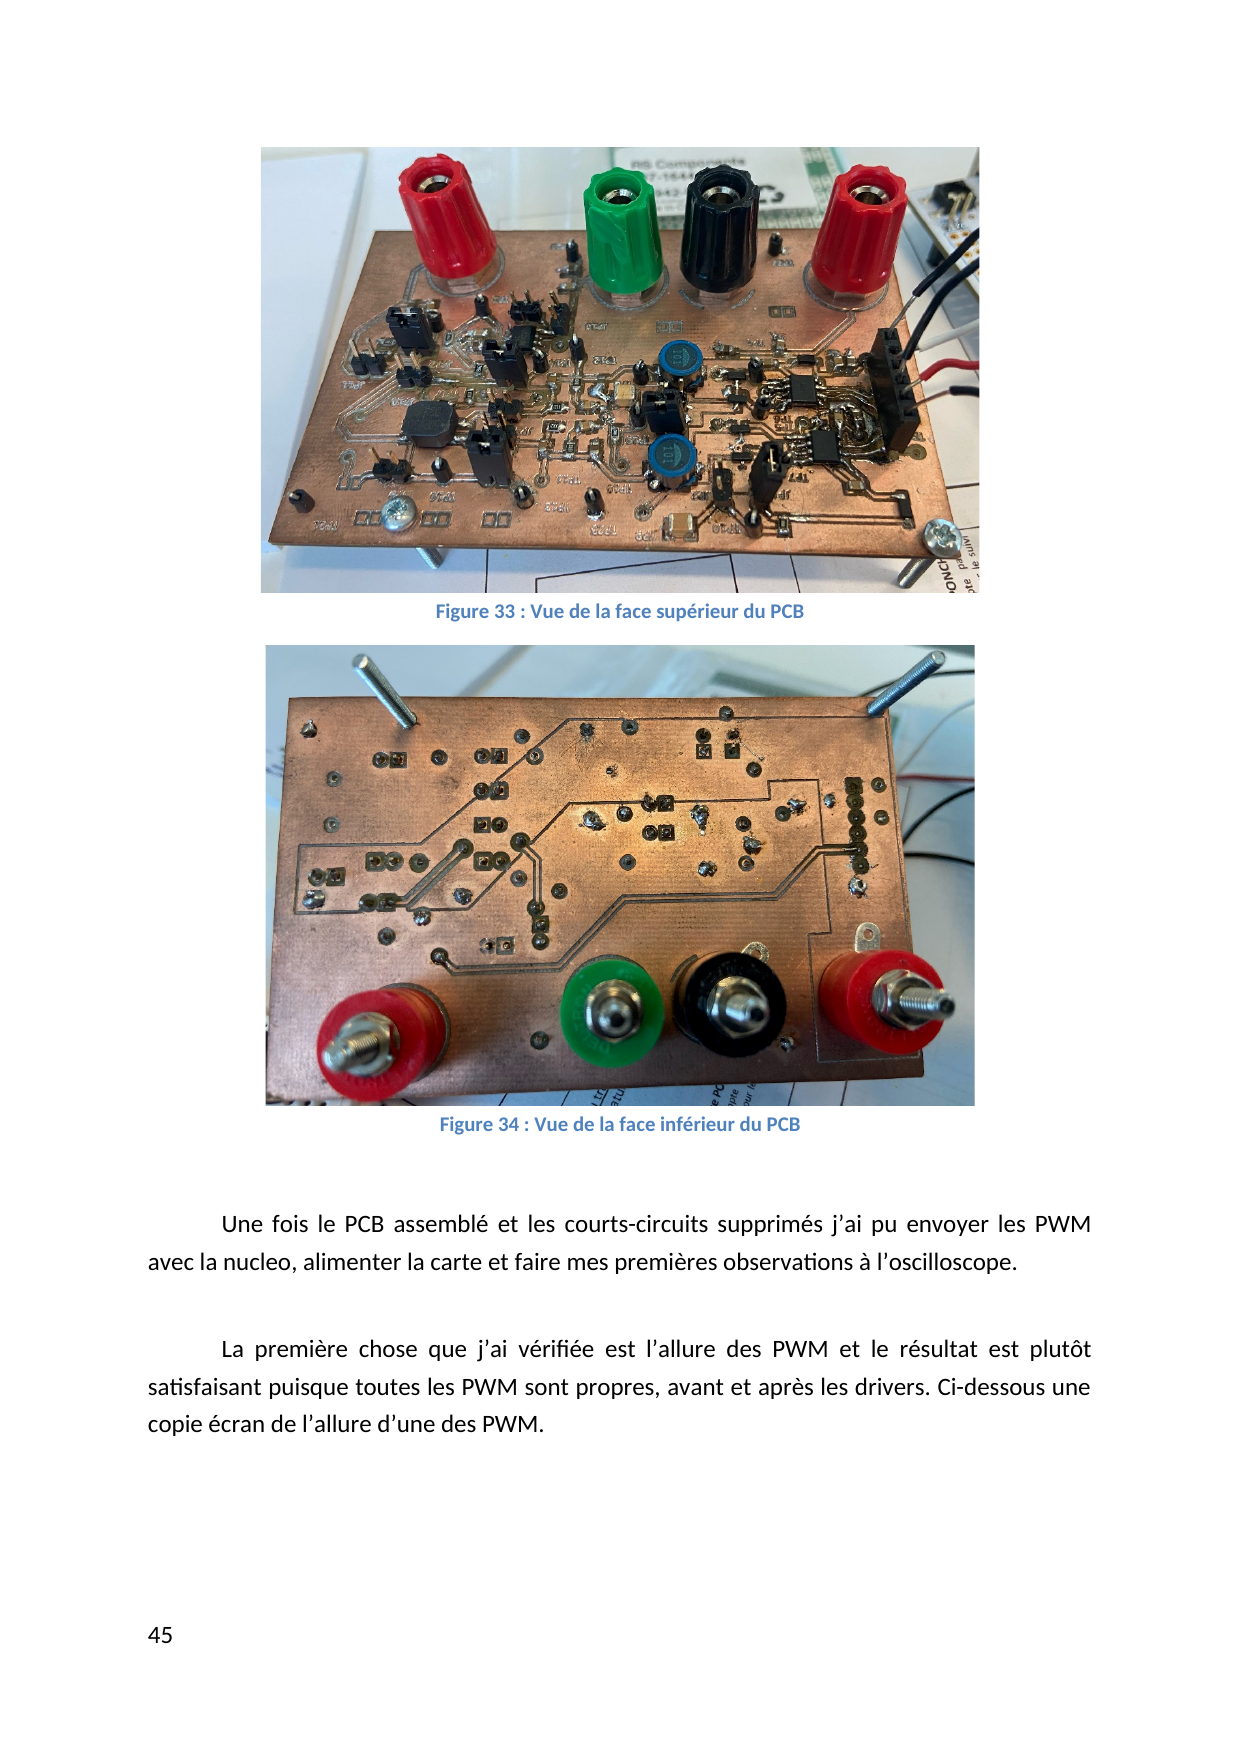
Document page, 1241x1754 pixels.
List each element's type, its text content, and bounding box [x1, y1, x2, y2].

text Figure 34 : Vue de la face inférieur du PCB [148, 1111, 1093, 1137]
text Figure 33 : Vue de la face supérieur du PCB [148, 599, 1093, 624]
text Une fois le PCB assemblé et les courts-circuits supprimés j’ai pu envoyer les PWM avec la nucleo, alimenter la carte et faire mes premières observations à l’oscilloscope. [148, 1201, 1093, 1276]
picture [265, 645, 975, 1106]
picture [260, 147, 980, 593]
text La première chose que j’ai vérifiée est l’allure des PWM et le résultat est plutôt satisfaisant puisque toutes les PWM sont propres, avant et après les drivers. Ci-dessous une copie écran de l’allure d’une des PWM. [148, 1326, 1093, 1439]
